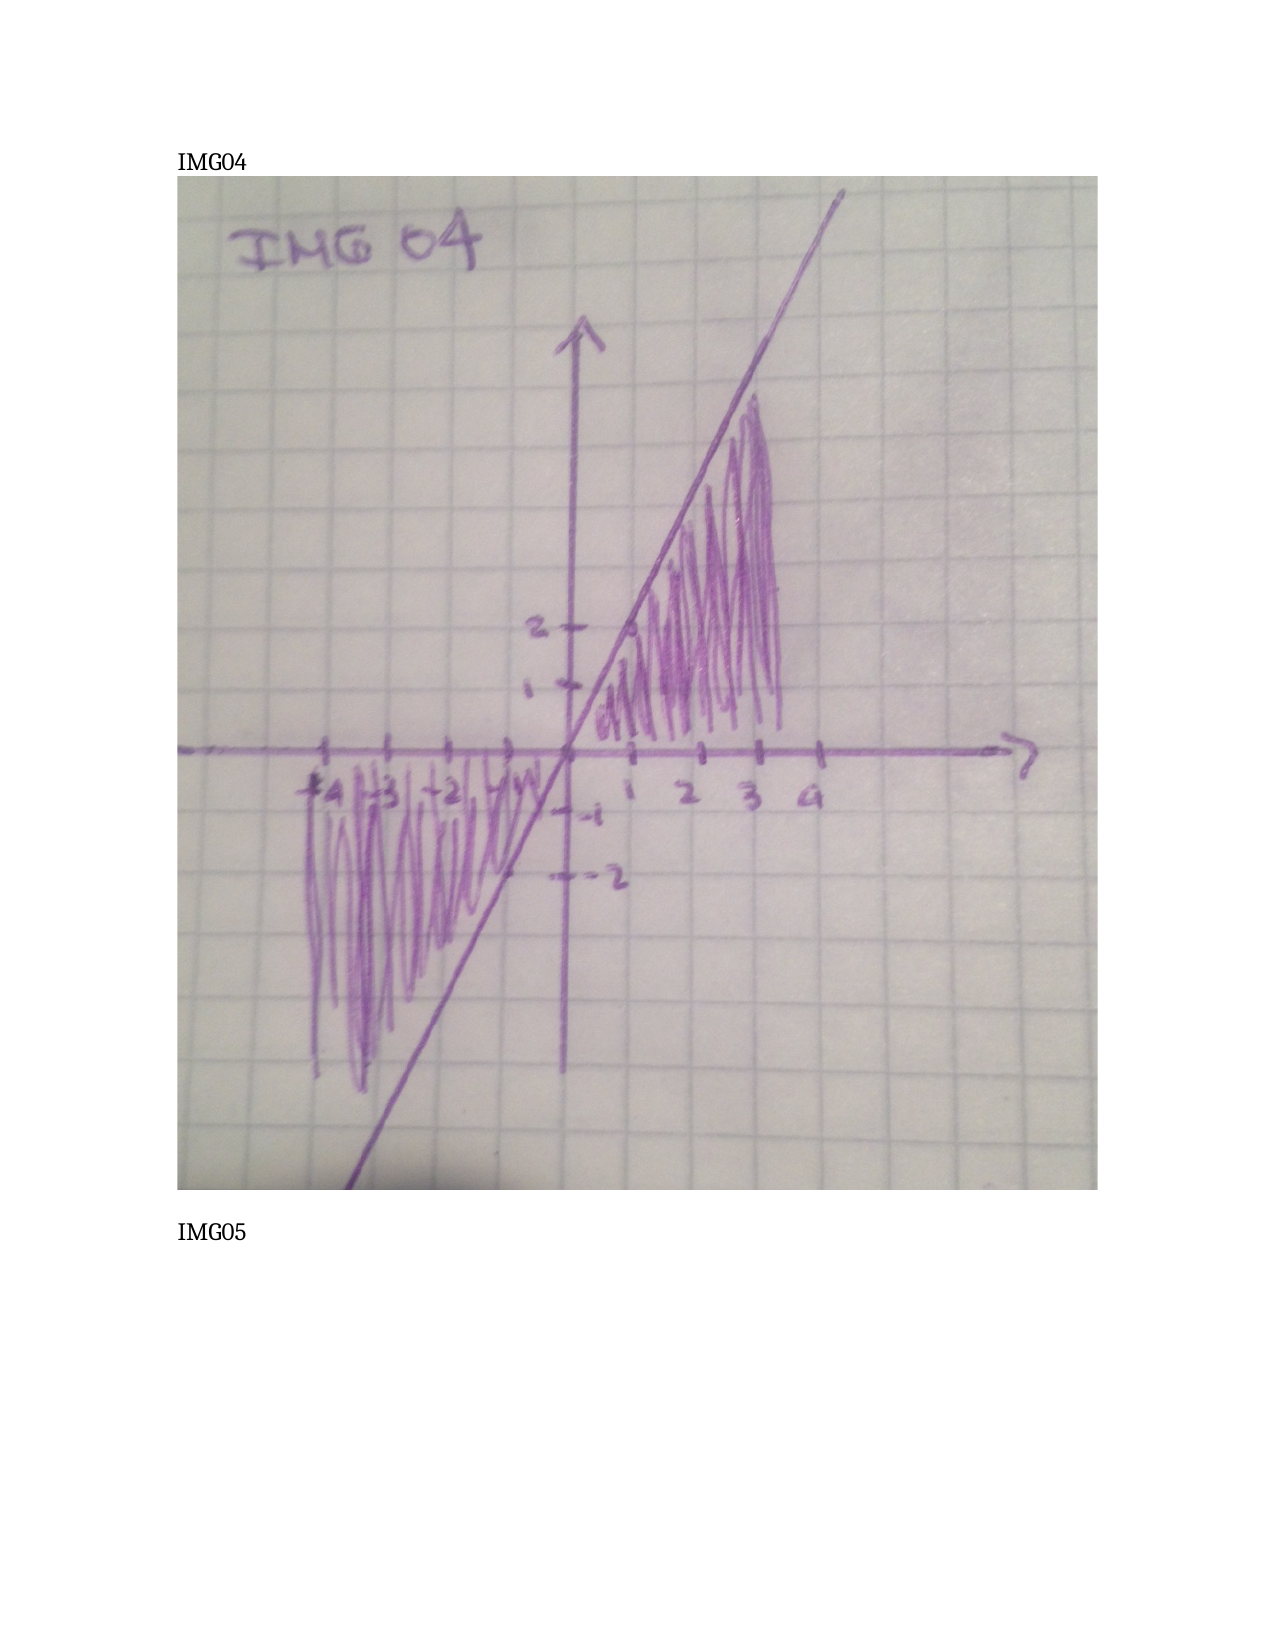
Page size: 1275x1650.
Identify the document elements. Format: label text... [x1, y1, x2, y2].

picture [177, 176, 1098, 1190]
text IMG04 [177, 148, 1098, 176]
text IMG05 [177, 1218, 1098, 1247]
